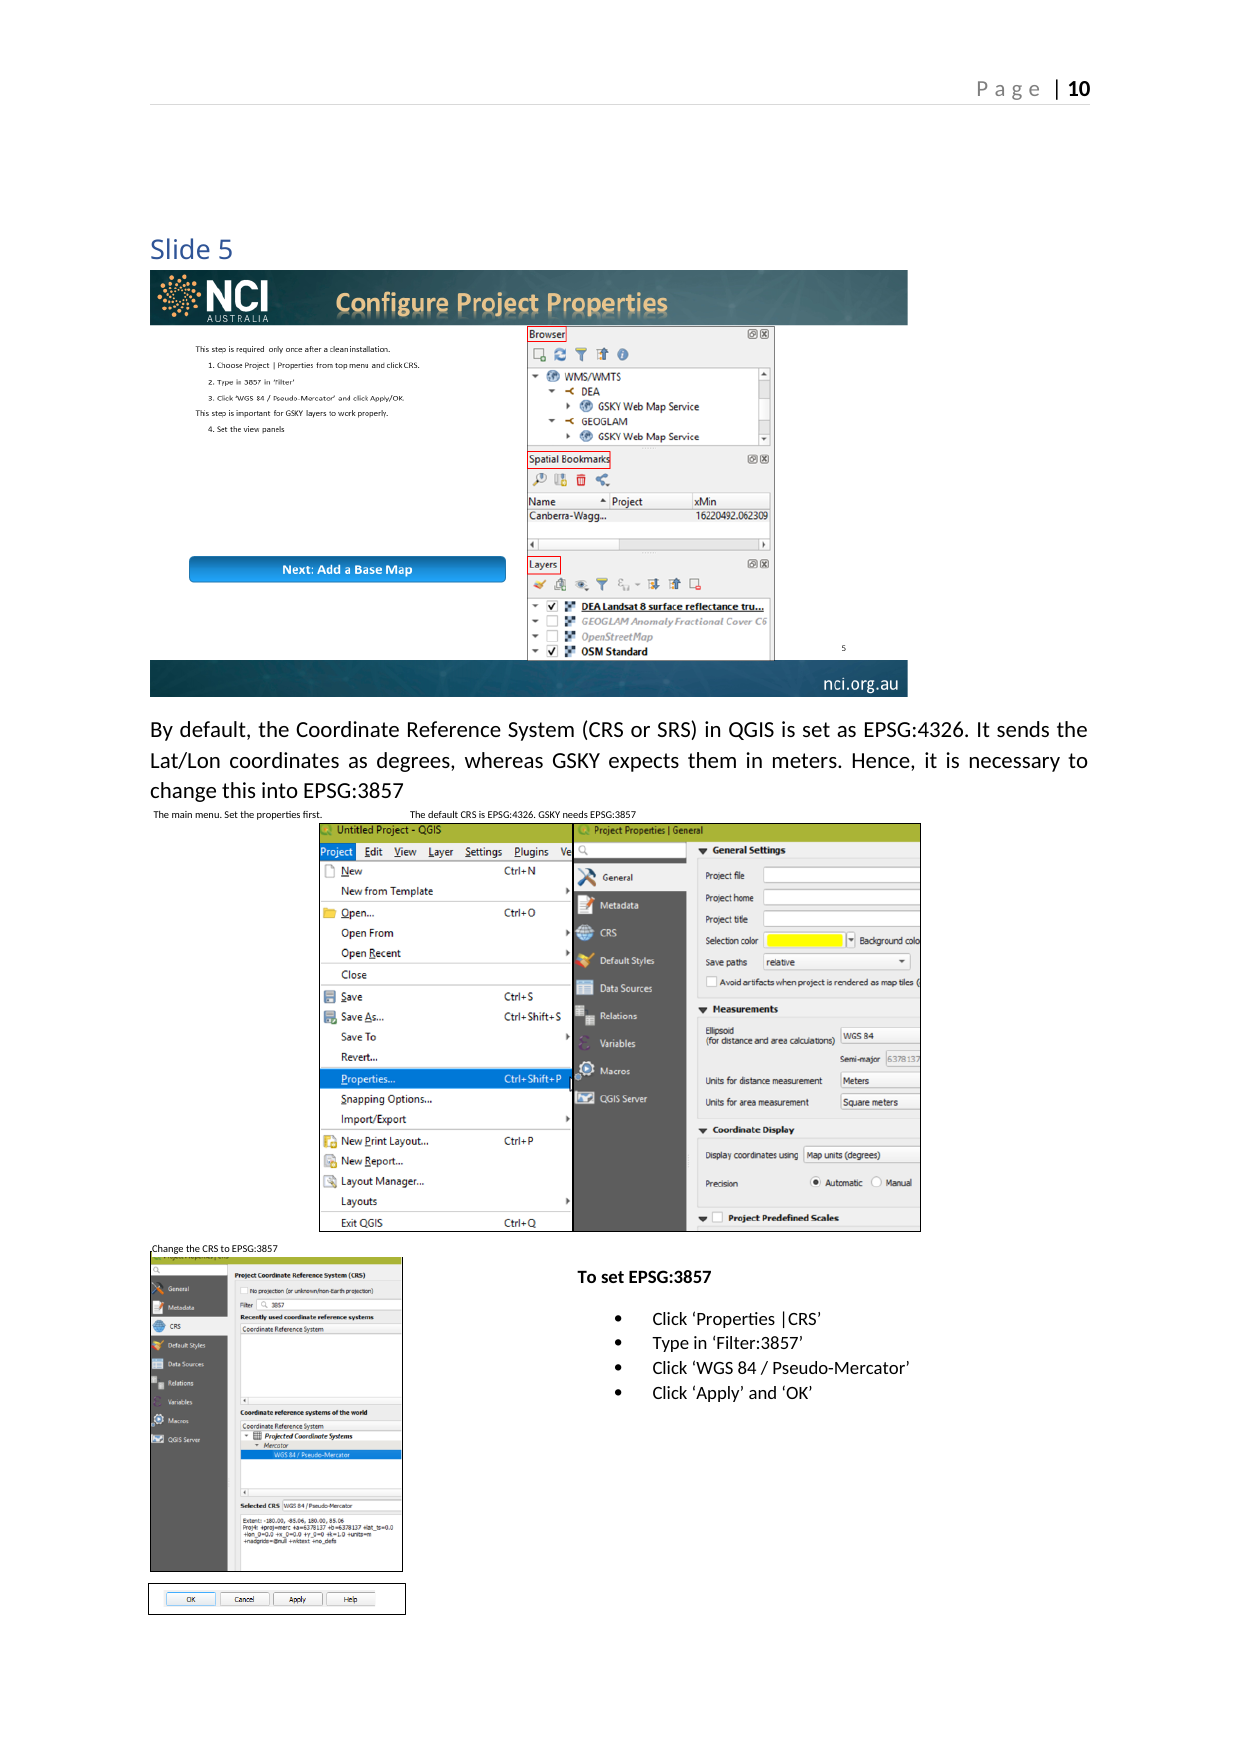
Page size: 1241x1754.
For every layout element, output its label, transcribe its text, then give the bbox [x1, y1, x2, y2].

picture [163, 1590, 375, 1607]
picture [574, 824, 920, 1231]
subtitle Slide 5 [150, 231, 1090, 268]
picture [150, 270, 908, 697]
picture [320, 824, 572, 1231]
text By default, the Coordinate Reference System (CRS or SRS) in QGIS is set as EPSG:4326. It sends the Lat/Lon coordinates as degrees, whereas GSKY expects them in meters. Hence, it is necessary to change this into EPSG:3857 [150, 716, 1090, 804]
picture [151, 1257, 402, 1571]
